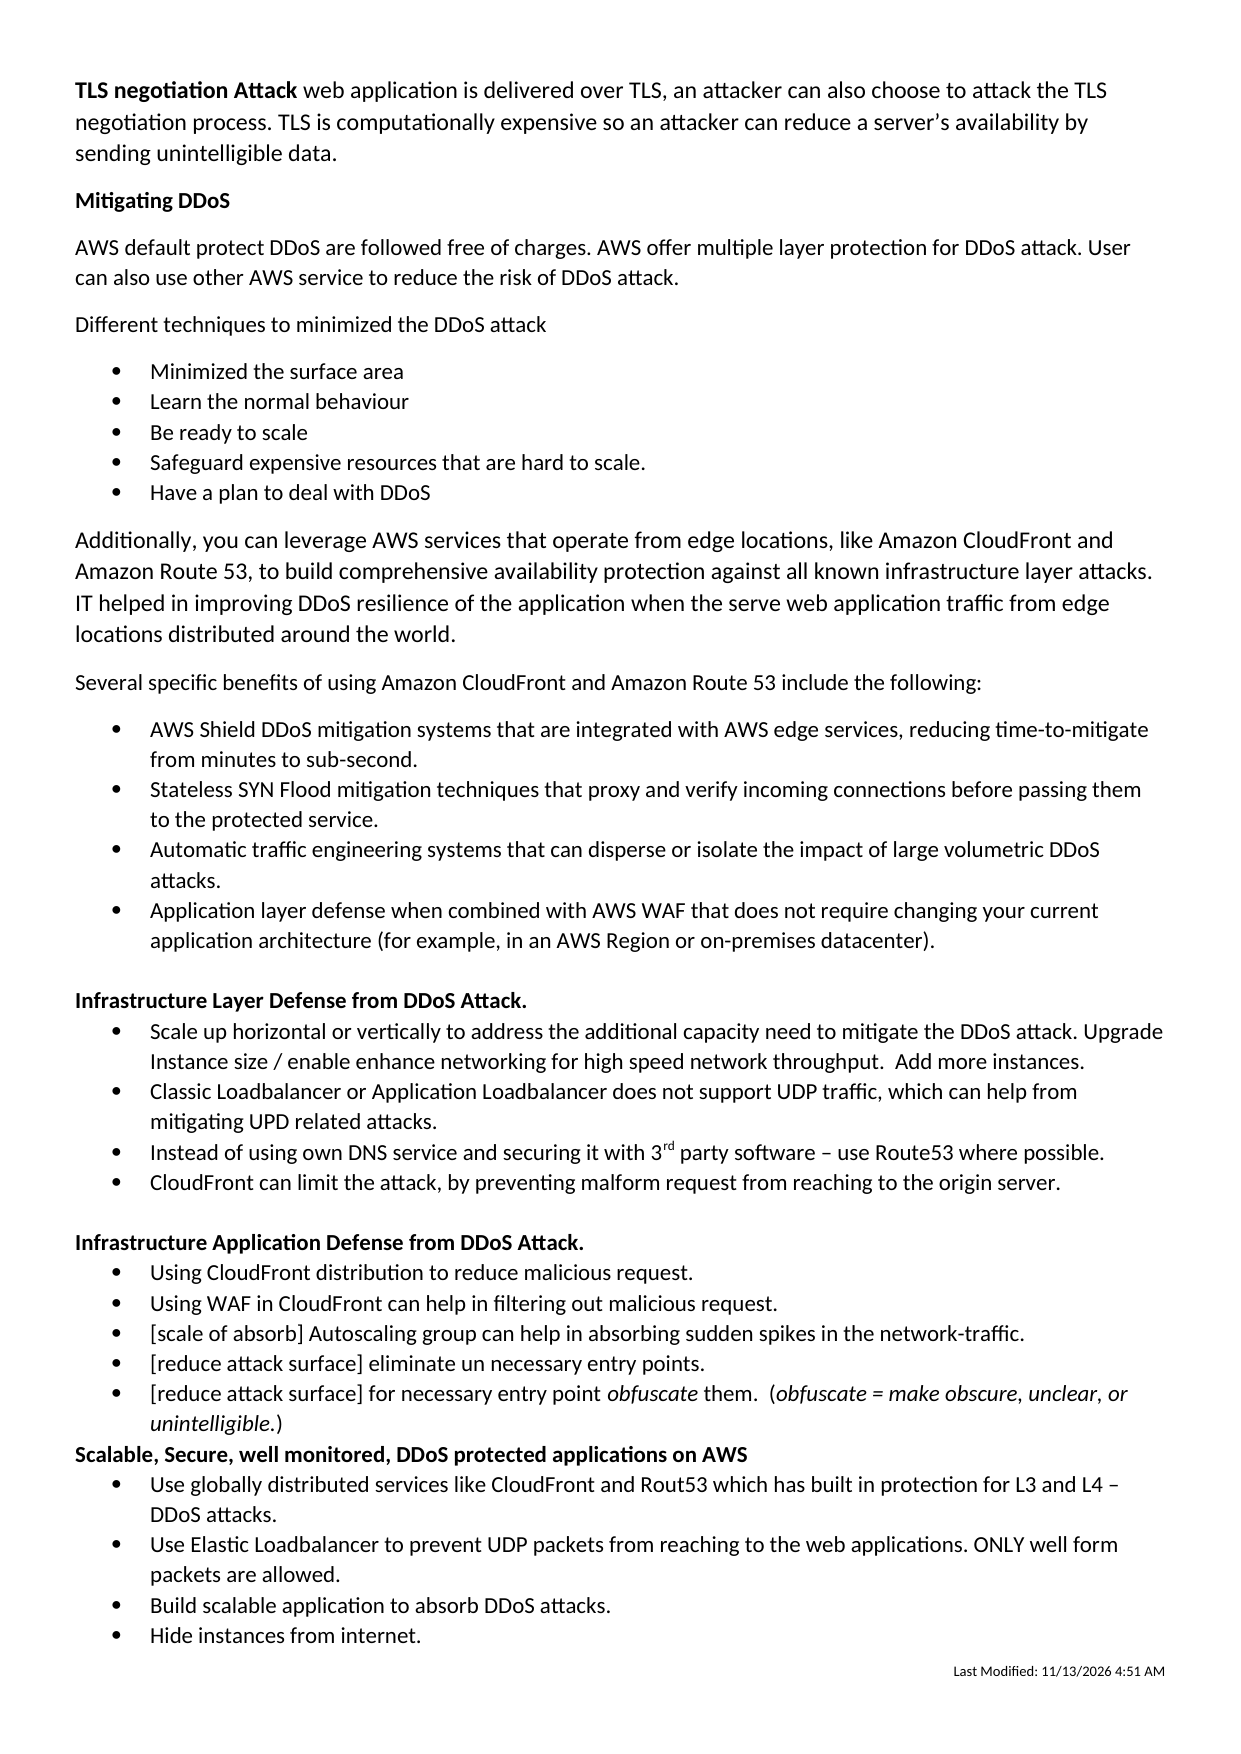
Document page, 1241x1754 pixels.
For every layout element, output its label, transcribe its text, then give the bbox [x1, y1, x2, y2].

text Several specific benefits of using Amazon CloudFront and Amazon Route 53 include the following: [75, 668, 1165, 696]
list Hide instances from internet. [112, 1621, 1165, 1649]
list Stateless SYN Flood mitigation techniques that proxy and verify incoming connections before passing them to the protected service. [112, 775, 1165, 833]
list Automatic traffic engineering systems that can disperse or isolate the impact of large volumetric DDoS attacks. [112, 836, 1165, 894]
text Infrastructure Layer Defense from DDoS Attack. [75, 987, 1165, 1014]
list AWS Shield DDoS mitigation systems that are integrated with AWS edge services, reducing time-to-mitigate from minutes to sub-second. [112, 715, 1165, 773]
text Mitigating DDoS [75, 186, 1165, 214]
list Using WAF in CloudFront can help in filtering out malicious request. [112, 1289, 1165, 1317]
text Scalable, Secure, well monitored, DDoS protected applications on AWS [75, 1440, 1165, 1468]
list Scale up horizontal or vertically to address the additional capacity need to mitigate the DDoS attack. Upgrade Instance size / enable enhance networking for high speed network throughput. Add more instances. [112, 1017, 1165, 1075]
list CloudFront can limit the attack, by preventing malform request from reaching to the origin server. [112, 1168, 1165, 1196]
list Build scalable application to absorb DDoS attacks. [112, 1591, 1165, 1619]
list Use Elastic Loadbalancer to prevent UDP packets from reaching to the web applications. ONLY well form packets are allowed. [112, 1530, 1165, 1588]
text Infrastructure Application Defense from DDoS Attack. [75, 1228, 1165, 1256]
text TLS negotiation Attack web application is delivered over TLS, an attacker can also choose to attack the TLS negotiation process. TLS is computationally expensive so an attacker can reduce a server’s availability by sending unintelligible data. [75, 75, 1165, 167]
text AWS default protect DDoS are followed free of charges. AWS offer multiple layer protection for DDoS attack. User can also use other AWS service to reduce the risk of DDoS attack. [75, 233, 1165, 291]
list [reduce attack surface] eliminate un necessary entry points. [112, 1349, 1165, 1377]
list Using CloudFront distribution to reduce malicious request. [112, 1258, 1165, 1286]
list Instead of using own DNS service and securing it with 3rd party software – use Route53 where possible. [112, 1138, 1165, 1166]
text Additionally, you can leverage AWS services that operate from edge locations, like Amazon CloudFront and Amazon Route 53, to build comprehensive availability protection against all known infrastructure layer attacks. IT helped in improving DDoS resilience of the application when the serve web application traffic from edge locations distributed around the world. [75, 525, 1165, 649]
list Minimized the surface area [112, 357, 1165, 385]
list Classic Loadbalancer or Application Loadbalancer does not support UDP traffic, which can help from mitigating UPD related attacks. [112, 1077, 1165, 1135]
list Be ready to scale [112, 418, 1165, 446]
list Have a plan to deal with DDoS [112, 478, 1165, 506]
list [scale of absorb] Autoscaling group can help in absorbing sudden spikes in the network-traffic. [112, 1319, 1165, 1347]
list Learn the normal behaviour [112, 387, 1165, 415]
list Safeguard expensive resources that are hard to scale. [112, 448, 1165, 476]
list Application layer defense when combined with AWS WAF that does not require changing your current application architecture (for example, in an AWS Region or on-premises datacenter). [112, 896, 1165, 954]
list Use globally distributed services like CloudFront and Rout53 which has built in protection for L3 and L4 – DDoS attacks. [112, 1470, 1165, 1528]
list [reduce attack surface] for necessary entry point obfuscate them. (obfuscate = make obscure, unclear, or unintelligible.) [112, 1379, 1165, 1437]
text Different techniques to minimized the DDoS attack [75, 310, 1165, 338]
